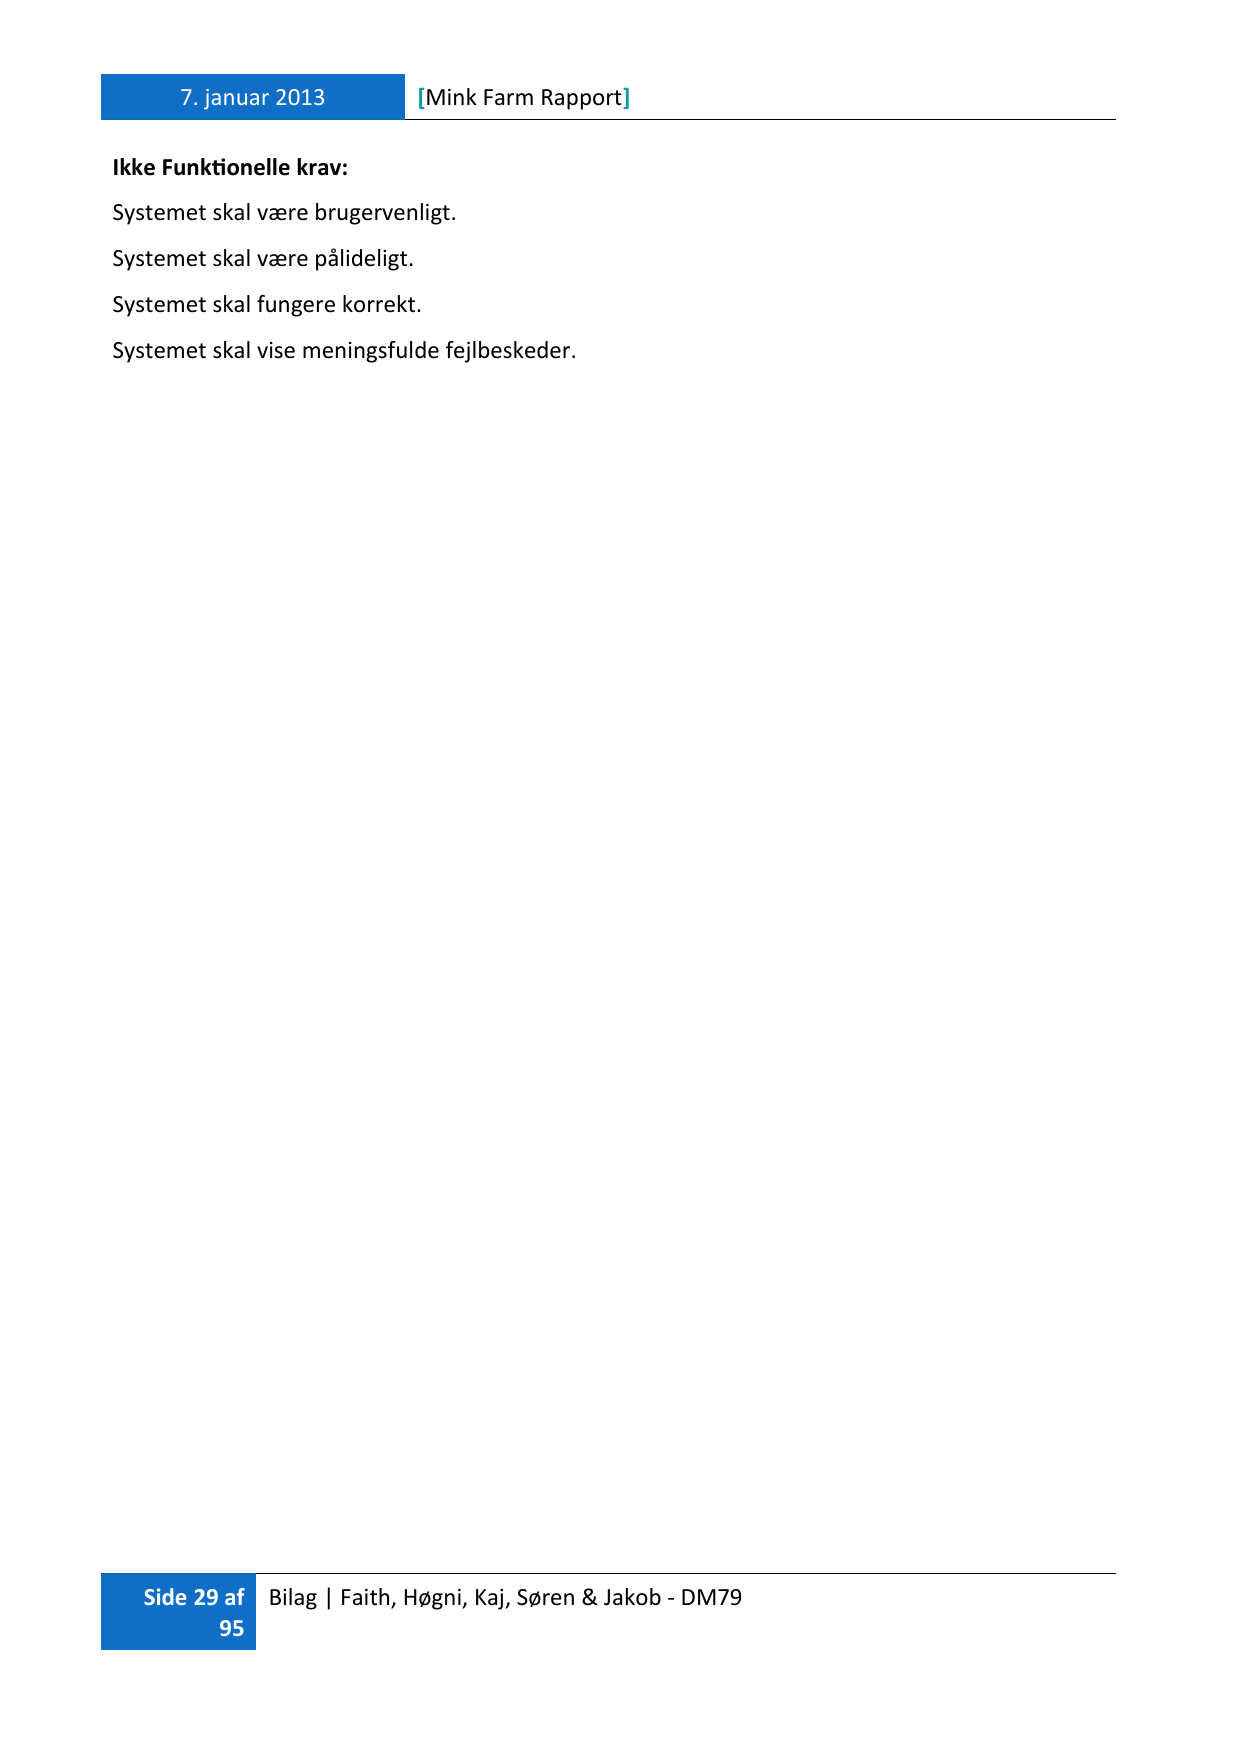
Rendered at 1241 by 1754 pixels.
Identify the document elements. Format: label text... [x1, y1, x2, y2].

text Ikke Funktionelle krav: [112, 151, 1128, 181]
text Systemet skal være pålideligt. [112, 242, 1128, 273]
text Systemet skal vise meningsfulde fejlbeskeder. [112, 334, 1128, 364]
text Systemet skal fungere korrekt. [112, 288, 1128, 318]
text Systemet skal være brugervenligt. [112, 197, 1128, 227]
